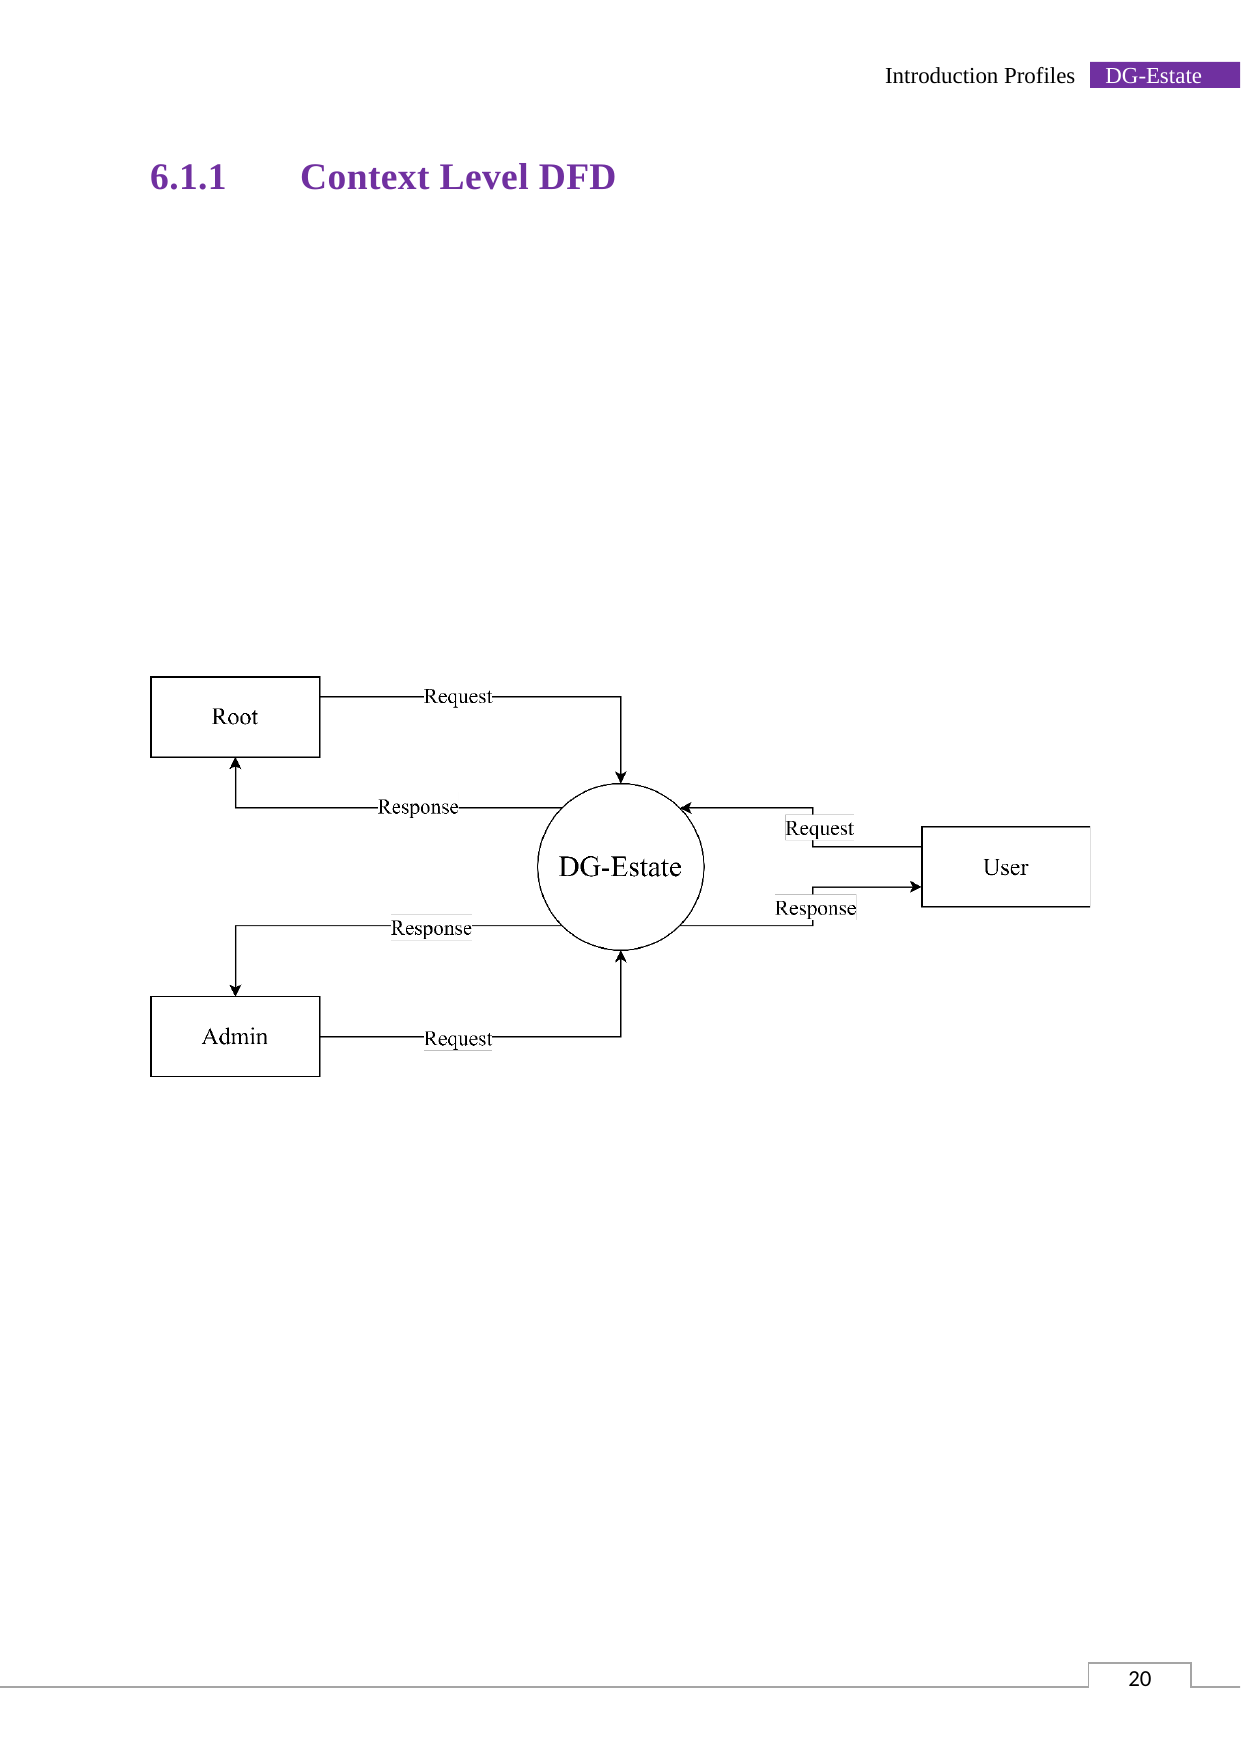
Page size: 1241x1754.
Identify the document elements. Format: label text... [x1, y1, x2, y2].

picture [150, 676, 1091, 1077]
subtitle Context Level DFD [150, 154, 1090, 197]
